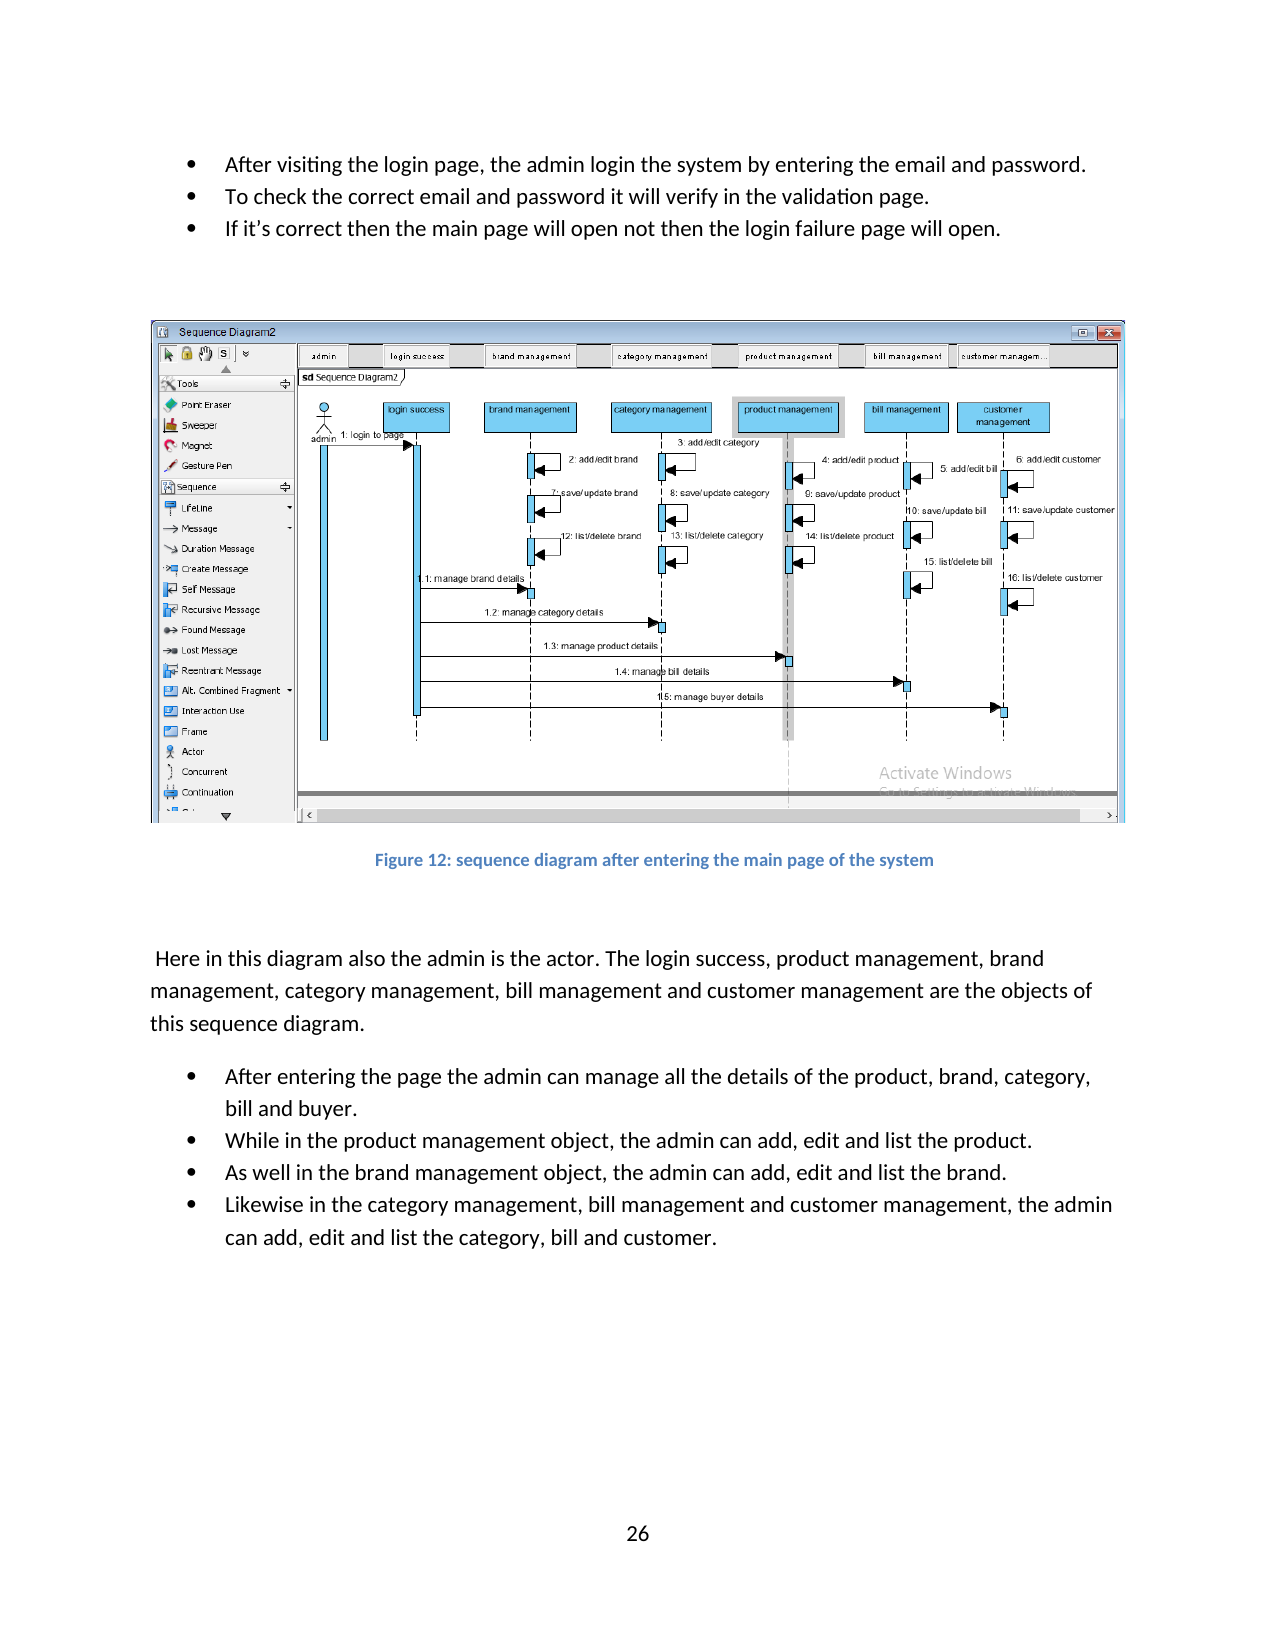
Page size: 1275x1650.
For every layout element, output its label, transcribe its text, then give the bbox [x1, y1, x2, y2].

list After entering the page the admin can manage all the details of the product, brand, category, bill and buyer. [187, 1062, 1125, 1122]
list To check the correct email and password it will verify in the validation page. [187, 182, 1125, 210]
list Likewise in the category management, bill management and customer management, the admin can add, edit and list the category, bill and customer. [187, 1191, 1125, 1251]
list If it’s correct then the main page will open not then the login failure page will open. [187, 214, 1125, 242]
list While in the product management object, the admin can add, edit and list the product. [187, 1126, 1125, 1154]
list As well in the brand management object, the admin can add, edit and list the brand. [187, 1158, 1125, 1186]
text Here in this diagram also the admin is the actor. The login success, product management, brand management, category management, bill management and customer management are the objects of this sequence diagram. [150, 944, 1125, 1037]
list After visiting the login page, the admin login the system by entering the email and password. [187, 150, 1125, 178]
picture [150, 320, 1125, 823]
